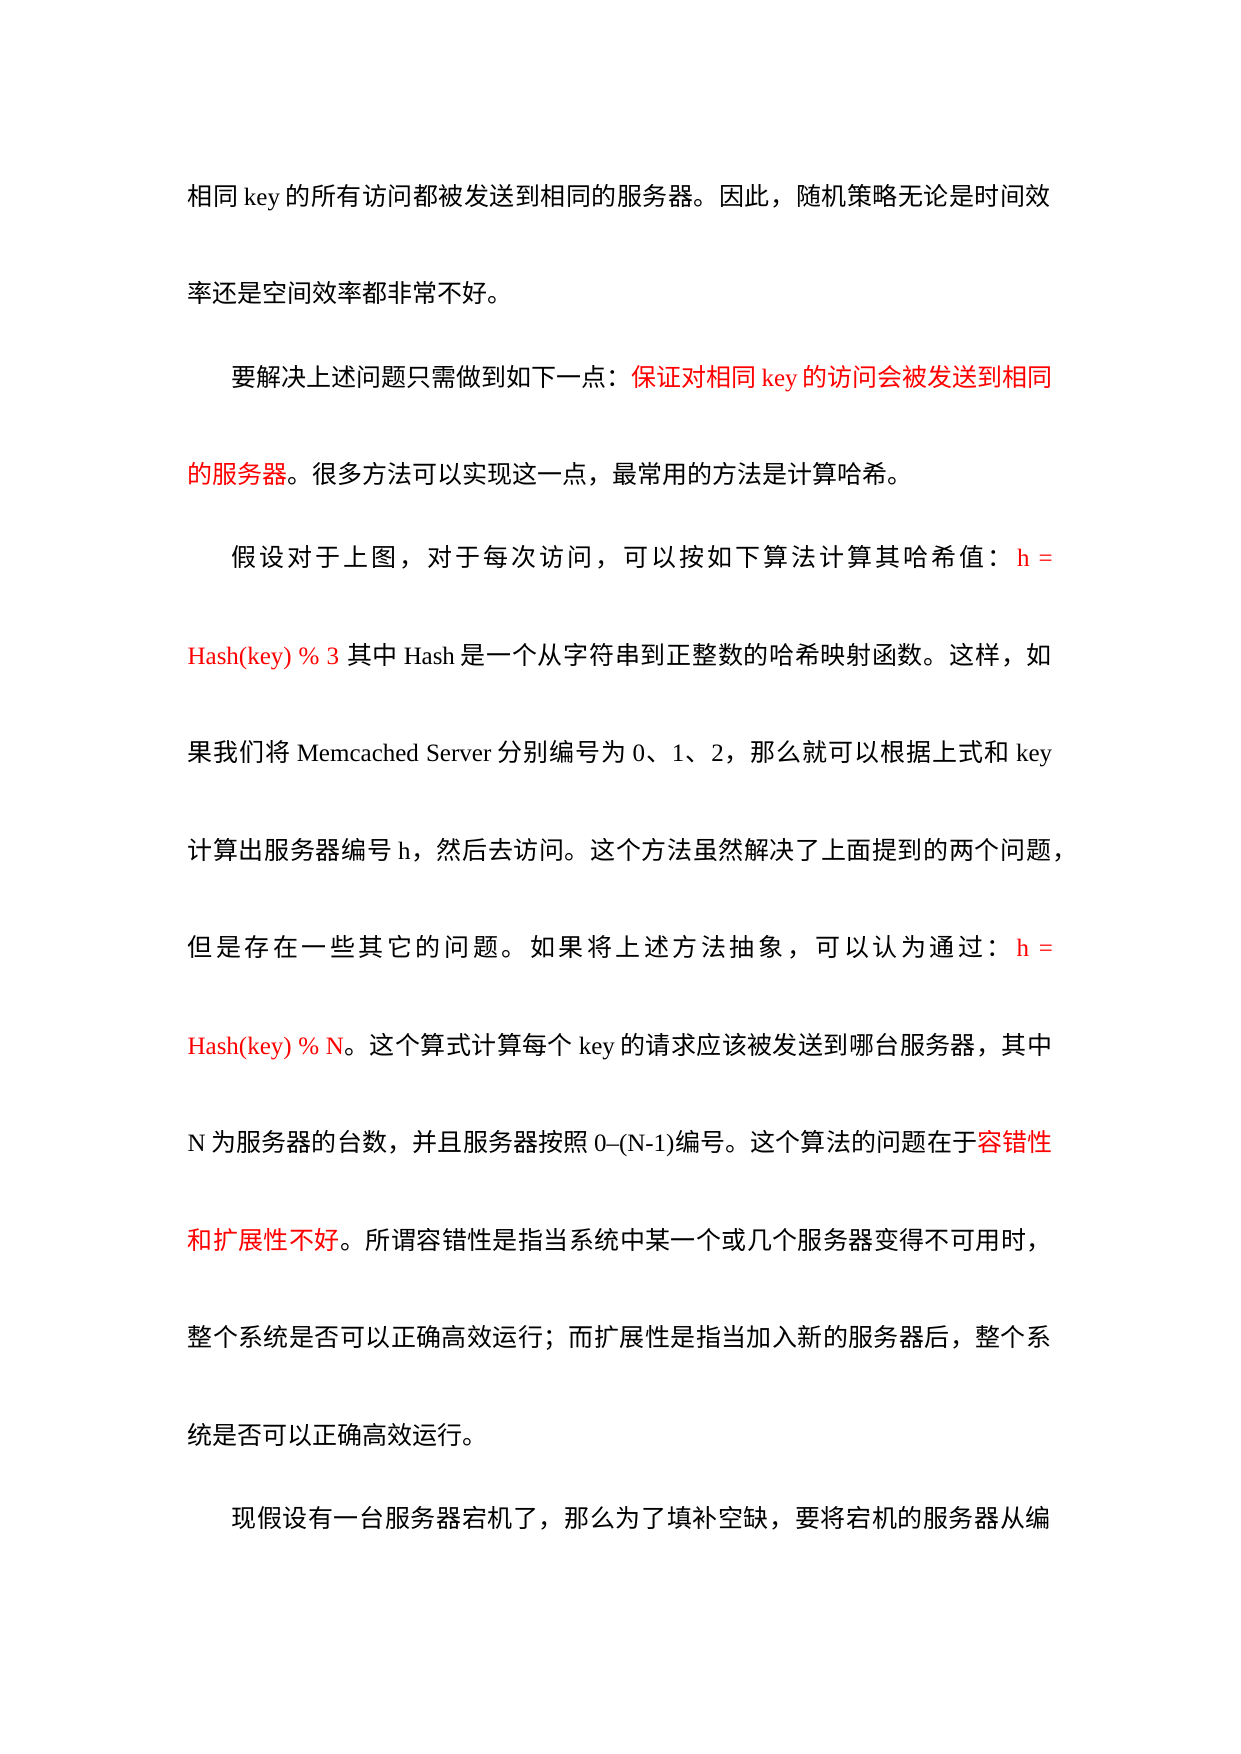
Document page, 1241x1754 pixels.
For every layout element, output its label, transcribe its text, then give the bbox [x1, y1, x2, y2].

text 要解决上述问题只需做到如下一点：保证对相同key的访问会被发送到相同的服务器。很多方法可以实现这一点，最常用的方法是计算哈希。 [187, 343, 1053, 505]
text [187, 162, 1053, 324]
text 假设对于上图，对于每次访问，可以按如下算法计算其哈希值：h = Hash(key) % 3 其中Hash是一个从字符串到正整数的哈希映射函数。这样，如果我们将Memcached Server分别编号为0、1、2，那么就可以根据上式和key计算出服务器编号h，然后去访问。这个方法虽然解决了上面提到的两个问题，但是存在一些其它的问题。如果将上述方法抽象，可以认为通过：h = Hash(key) % N。这个算式计算每个key的请求应该被发送到哪台服务器，其中N为服务器的台数，并且服务器按照0–(N-1)编号。这个算法的问题在于容错性和扩展性不好。所谓容错性是指当系统中某一个或几个服务器变得不可用时，整个系统是否可以正确高效运行；而扩展性是指当加入新的服务器后，整个系统是否可以正确高效运行。 [187, 523, 1053, 1466]
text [187, 1484, 1053, 1549]
